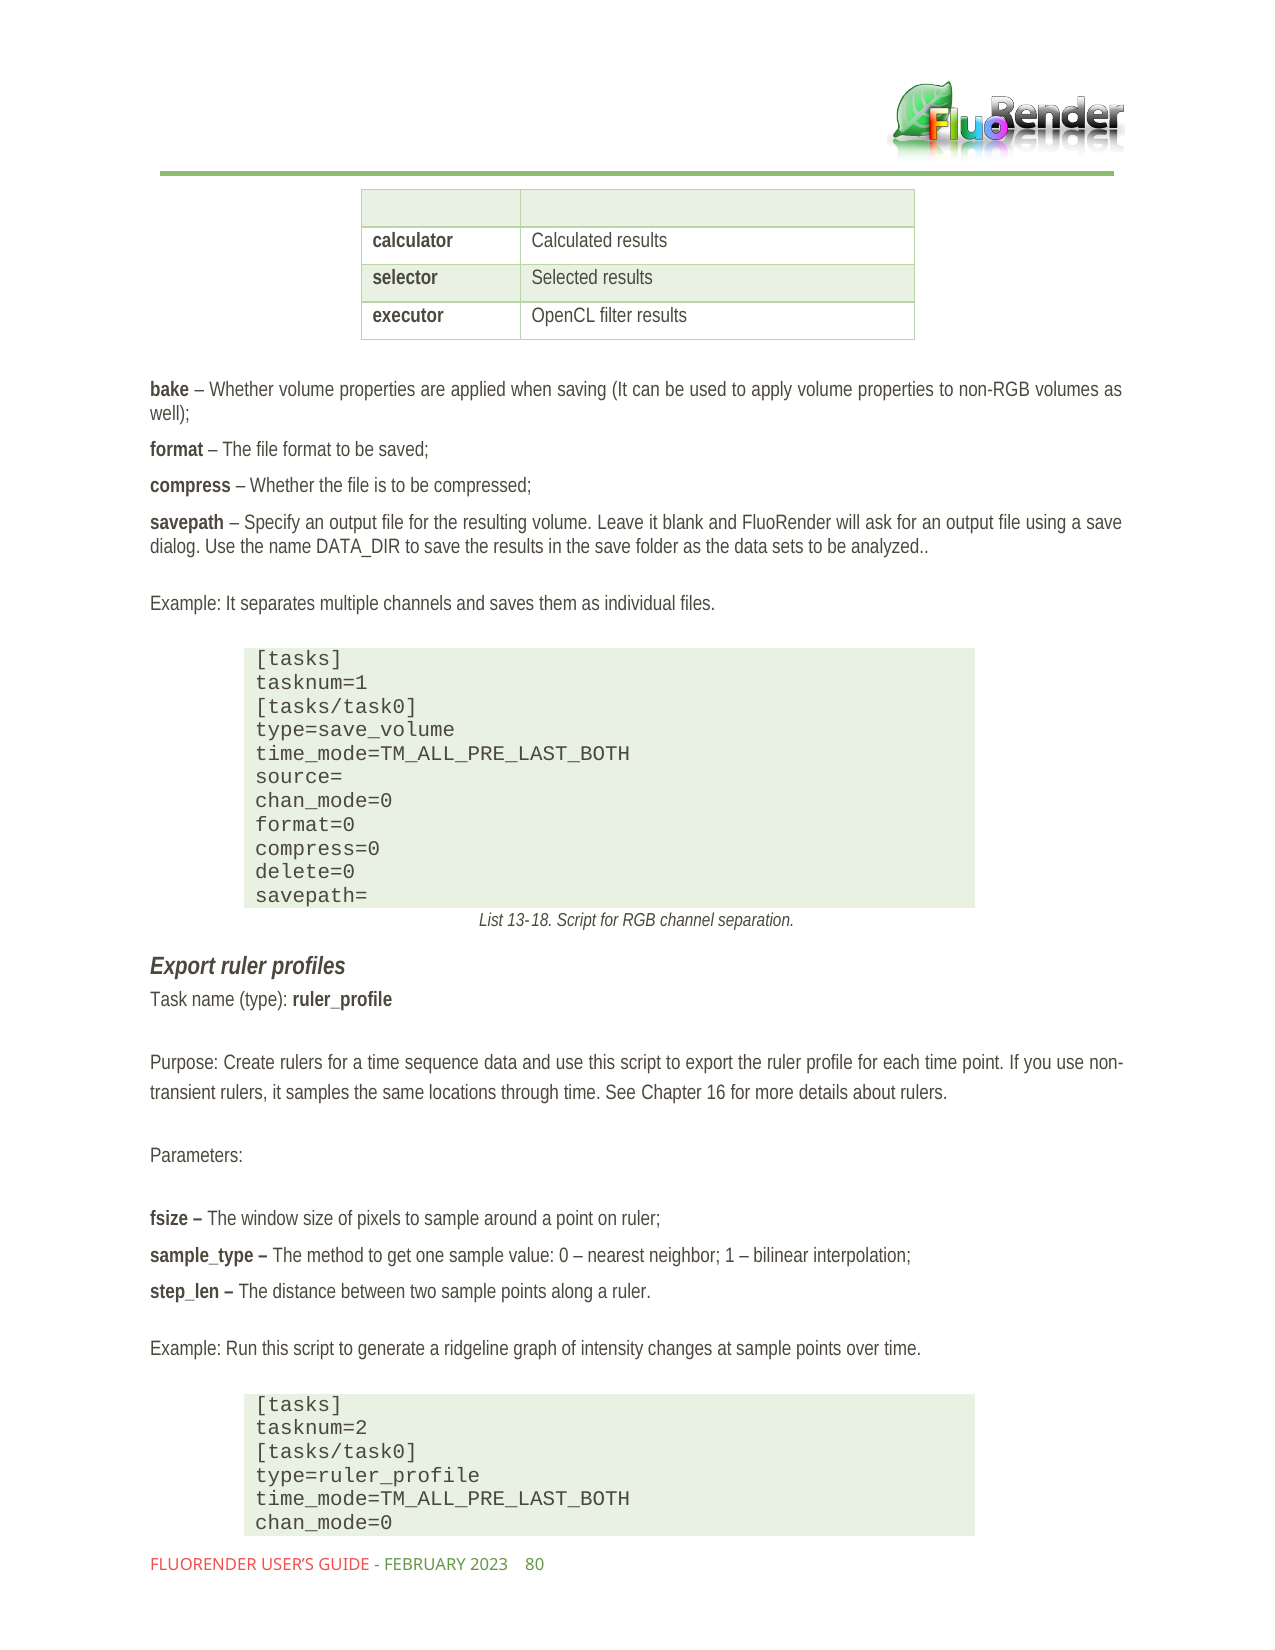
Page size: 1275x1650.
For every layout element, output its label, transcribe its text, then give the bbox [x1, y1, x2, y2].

subtitle Export ruler profiles [150, 951, 1125, 979]
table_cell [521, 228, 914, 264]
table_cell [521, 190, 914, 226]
text step_len – The distance between two sample points along a ruler. [150, 1279, 1125, 1303]
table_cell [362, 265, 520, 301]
text savepath – Specify an output file for the resulting volume. Leave it blank and FluoRender will ask for an output file using a save dialog. Use the name DATA_DIR to save the results in the save folder as the data sets to be analyzed.. [150, 510, 1125, 558]
text format – The file format to be saved; [150, 437, 1125, 461]
text bake – Whether volume properties are applied when saving (It can be used to apply volume properties to non-RGB volumes as well); [150, 376, 1125, 424]
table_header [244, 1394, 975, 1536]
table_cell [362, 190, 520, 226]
text compress – Whether the file is to be compressed; [150, 473, 1125, 497]
text Example: It separates multiple channels and saves them as individual files. [150, 591, 1125, 615]
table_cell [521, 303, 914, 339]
text Example: Run this script to generate a ridgeline graph of intensity changes at sample points over time. [150, 1336, 1125, 1360]
text sample_type – The method to get one sample value: 0 – nearest neighbor; 1 – bilinear interpolation; [150, 1243, 1125, 1267]
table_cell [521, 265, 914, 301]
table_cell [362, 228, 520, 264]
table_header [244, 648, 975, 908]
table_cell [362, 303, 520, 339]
text fsize – The window size of pixels to sample around a point on ruler; [150, 1206, 1125, 1230]
text Task name (type): ruler_profile [150, 987, 1125, 1011]
picture [887, 75, 1125, 165]
text Purpose: Create rulers for a time sequence data and use this script to export the ruler profile for each time point. If you use non-transient rulers, it samples the same locations through time. See Chapter 16 for more details about rulers. [150, 1050, 1125, 1104]
text Parameters: [150, 1143, 1125, 1167]
